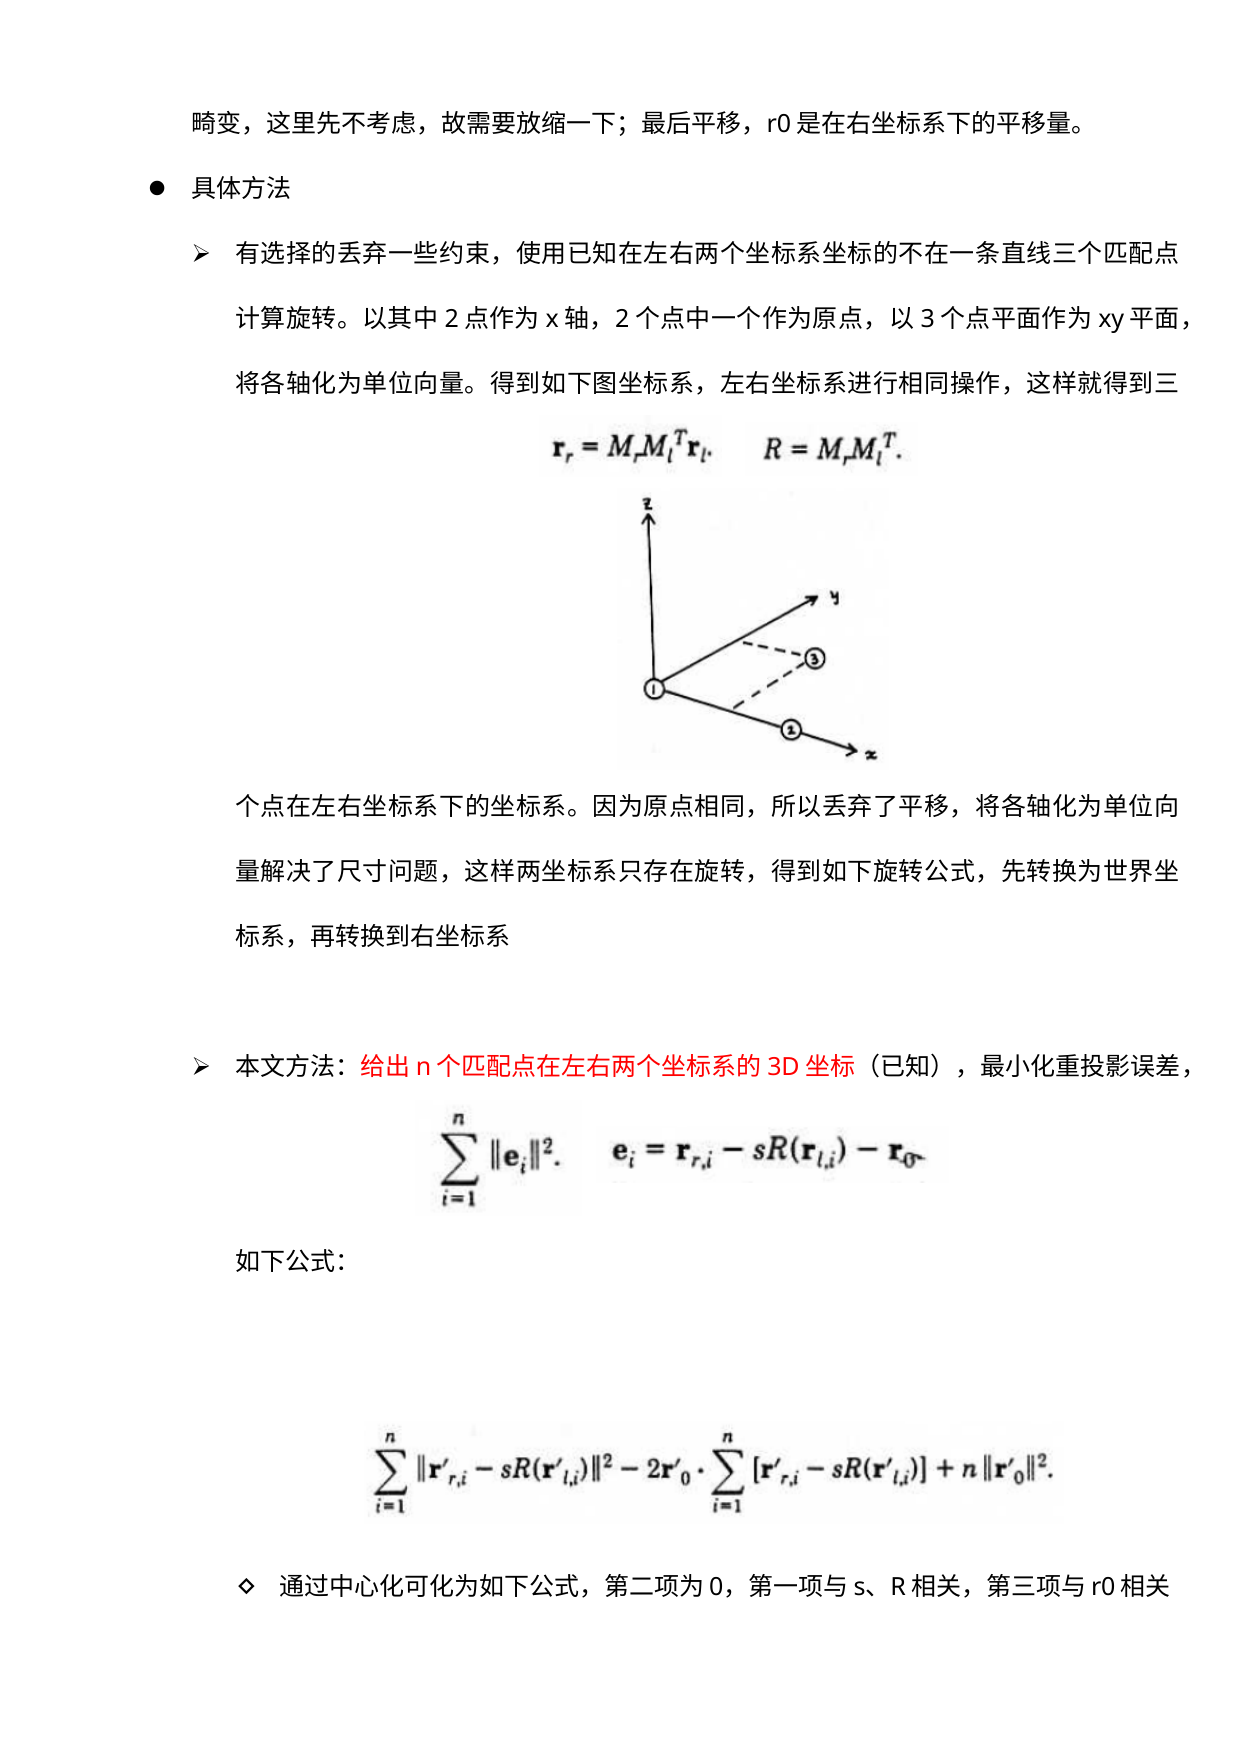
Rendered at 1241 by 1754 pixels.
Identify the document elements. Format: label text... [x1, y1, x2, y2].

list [148, 89, 1181, 154]
picture [617, 488, 889, 770]
list 有选择的丢弃一些约束，使用已知在左右两个坐标系坐标的不在一条直线三个匹配点计算旋转。以其中2点作为x轴，2个点中一个作为原点，以3个点平面作为xy平面，将各轴化为单位向量。得到如下图坐标系，左右坐标系进行相同操作，这样就得到三个点在左右坐标系下的坐标系。因为原点相同，所以丢弃了平移，将各轴化为单位向量解决了尺寸问题，这样两坐标系只存在旋转，得到如下旋转公式，先转换为世界坐标系，再转换到右坐标系 [191, 219, 1181, 967]
picture [364, 1421, 1064, 1524]
picture [539, 415, 722, 477]
list 本文方法：给出n个匹配点在左右两个坐标系的3D坐标（已知），最小化重投影误差，如下公式： [191, 1032, 1181, 1292]
list 具体方法 [148, 154, 1181, 219]
picture [596, 1126, 949, 1183]
picture [415, 1100, 582, 1216]
picture [745, 422, 918, 476]
